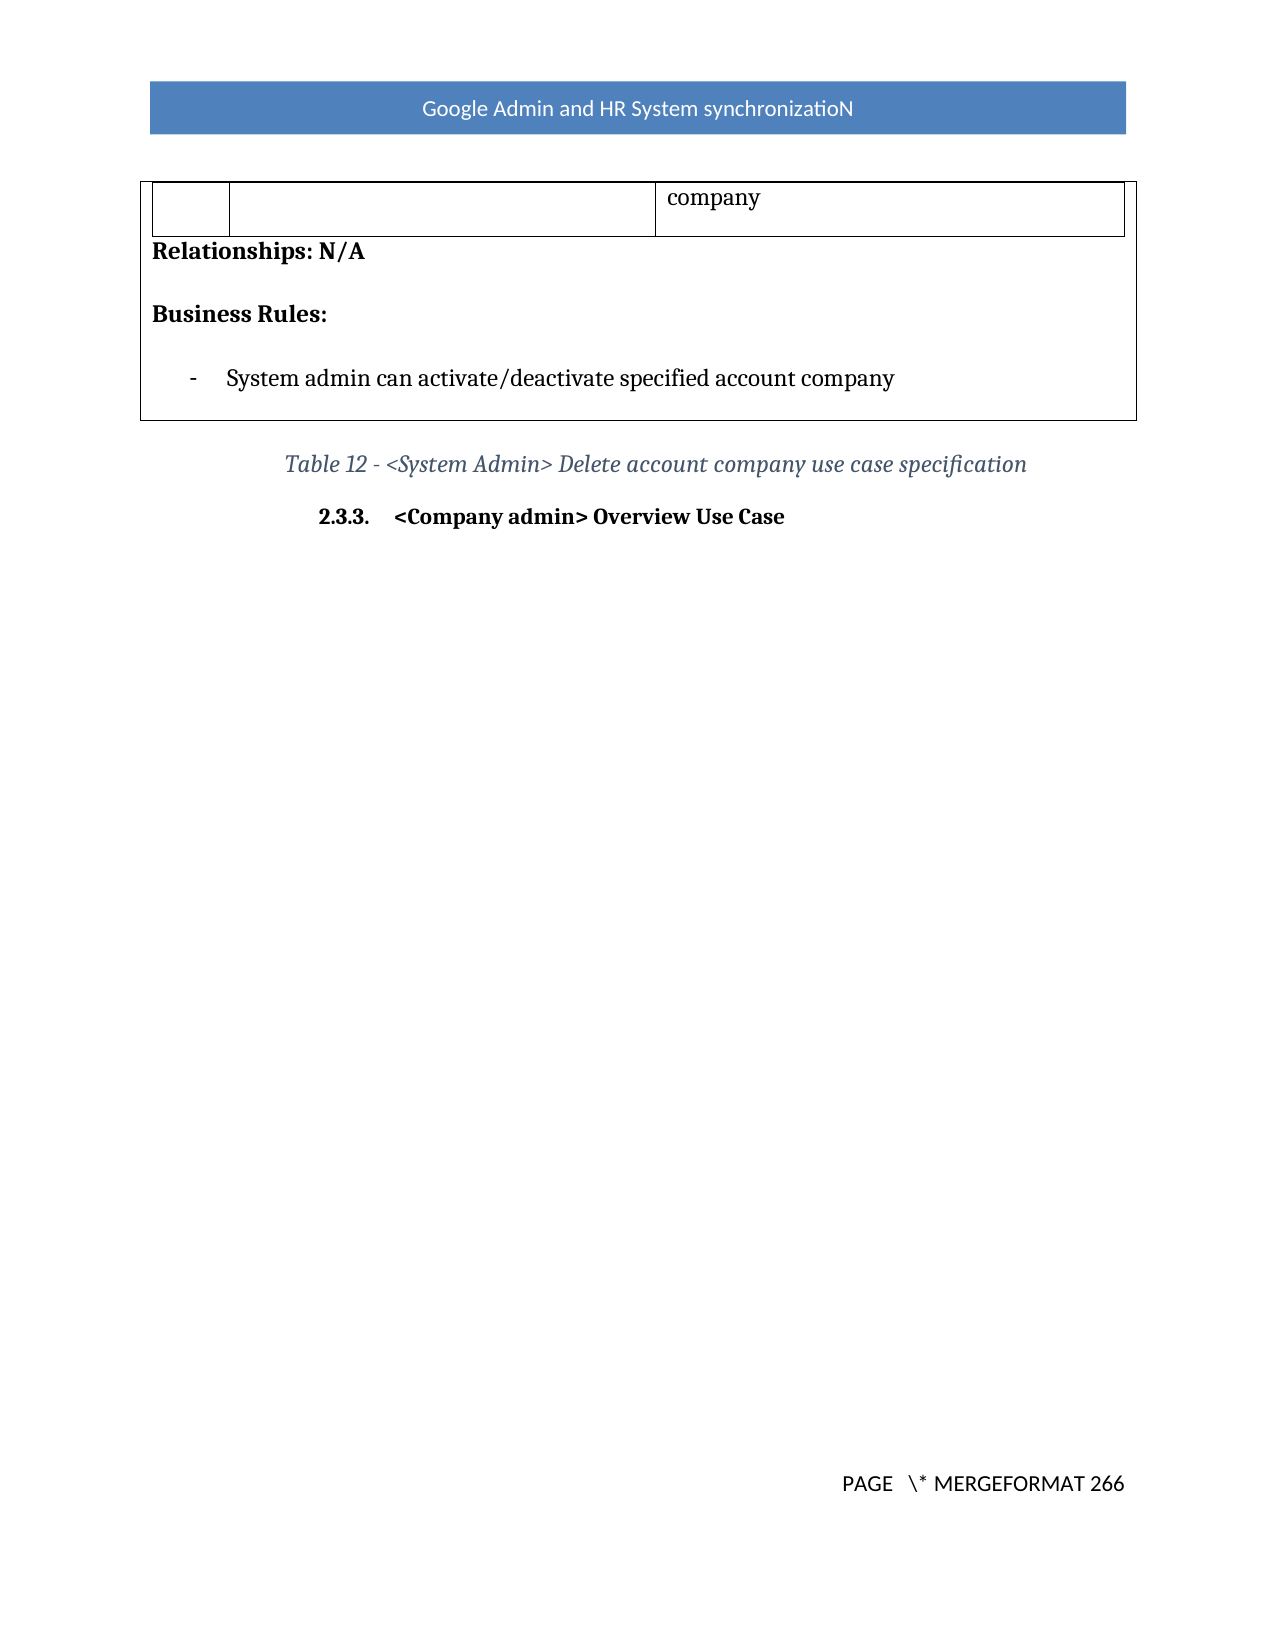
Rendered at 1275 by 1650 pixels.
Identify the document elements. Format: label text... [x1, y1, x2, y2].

text Table 12 - <System Admin> Delete account company use case specification [187, 450, 1125, 478]
subtitle <Company admin> Overview Use Case [319, 504, 1125, 530]
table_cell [141, 182, 1136, 419]
